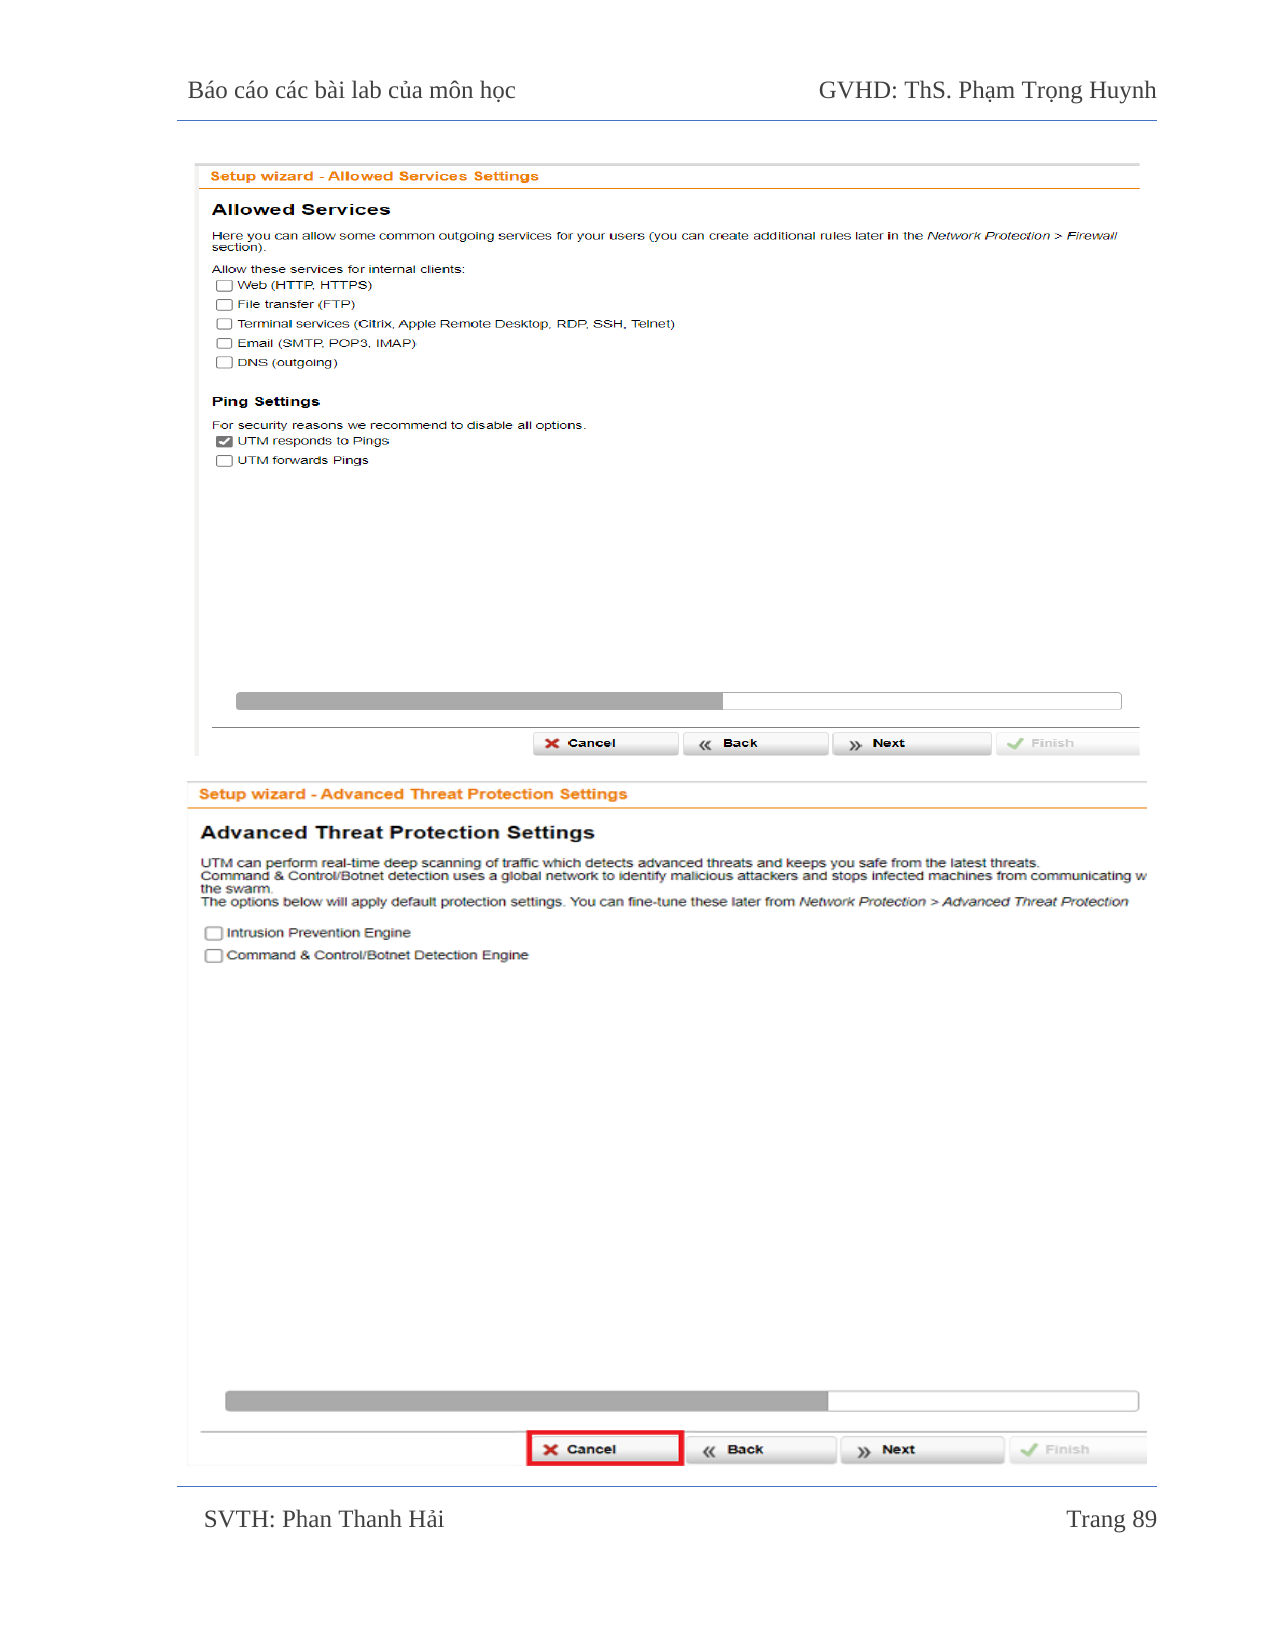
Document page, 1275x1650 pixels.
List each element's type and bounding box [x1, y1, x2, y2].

picture [194, 163, 1140, 756]
picture [187, 781, 1147, 1466]
